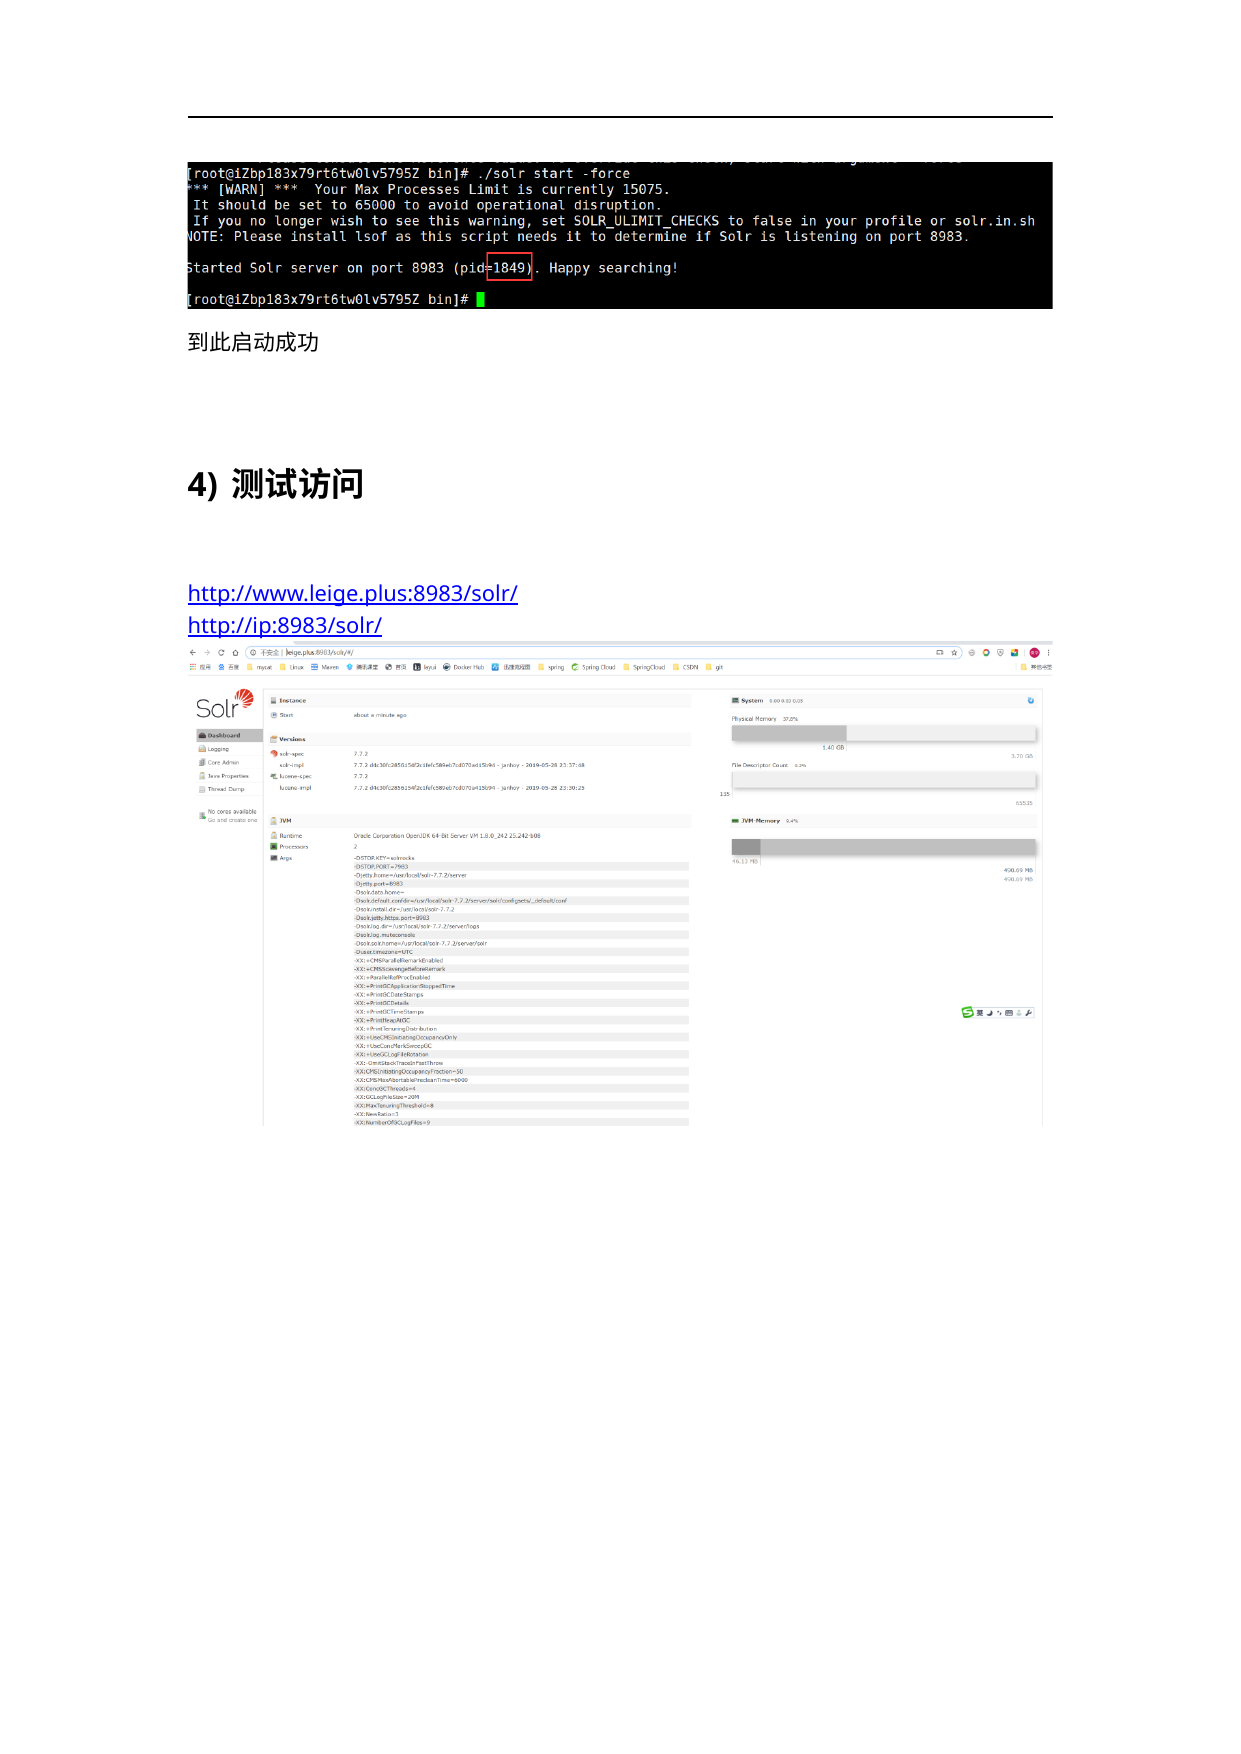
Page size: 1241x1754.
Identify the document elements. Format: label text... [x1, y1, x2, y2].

text http://www.leige.plus:8983/solr/ [187, 576, 1053, 609]
subtitle 测试访问 [187, 449, 1053, 514]
text 到此启动成功 [187, 324, 1053, 357]
picture [187, 641, 1053, 1126]
text http://ip:8983/solr/ [187, 609, 1053, 641]
picture [187, 162, 1053, 309]
